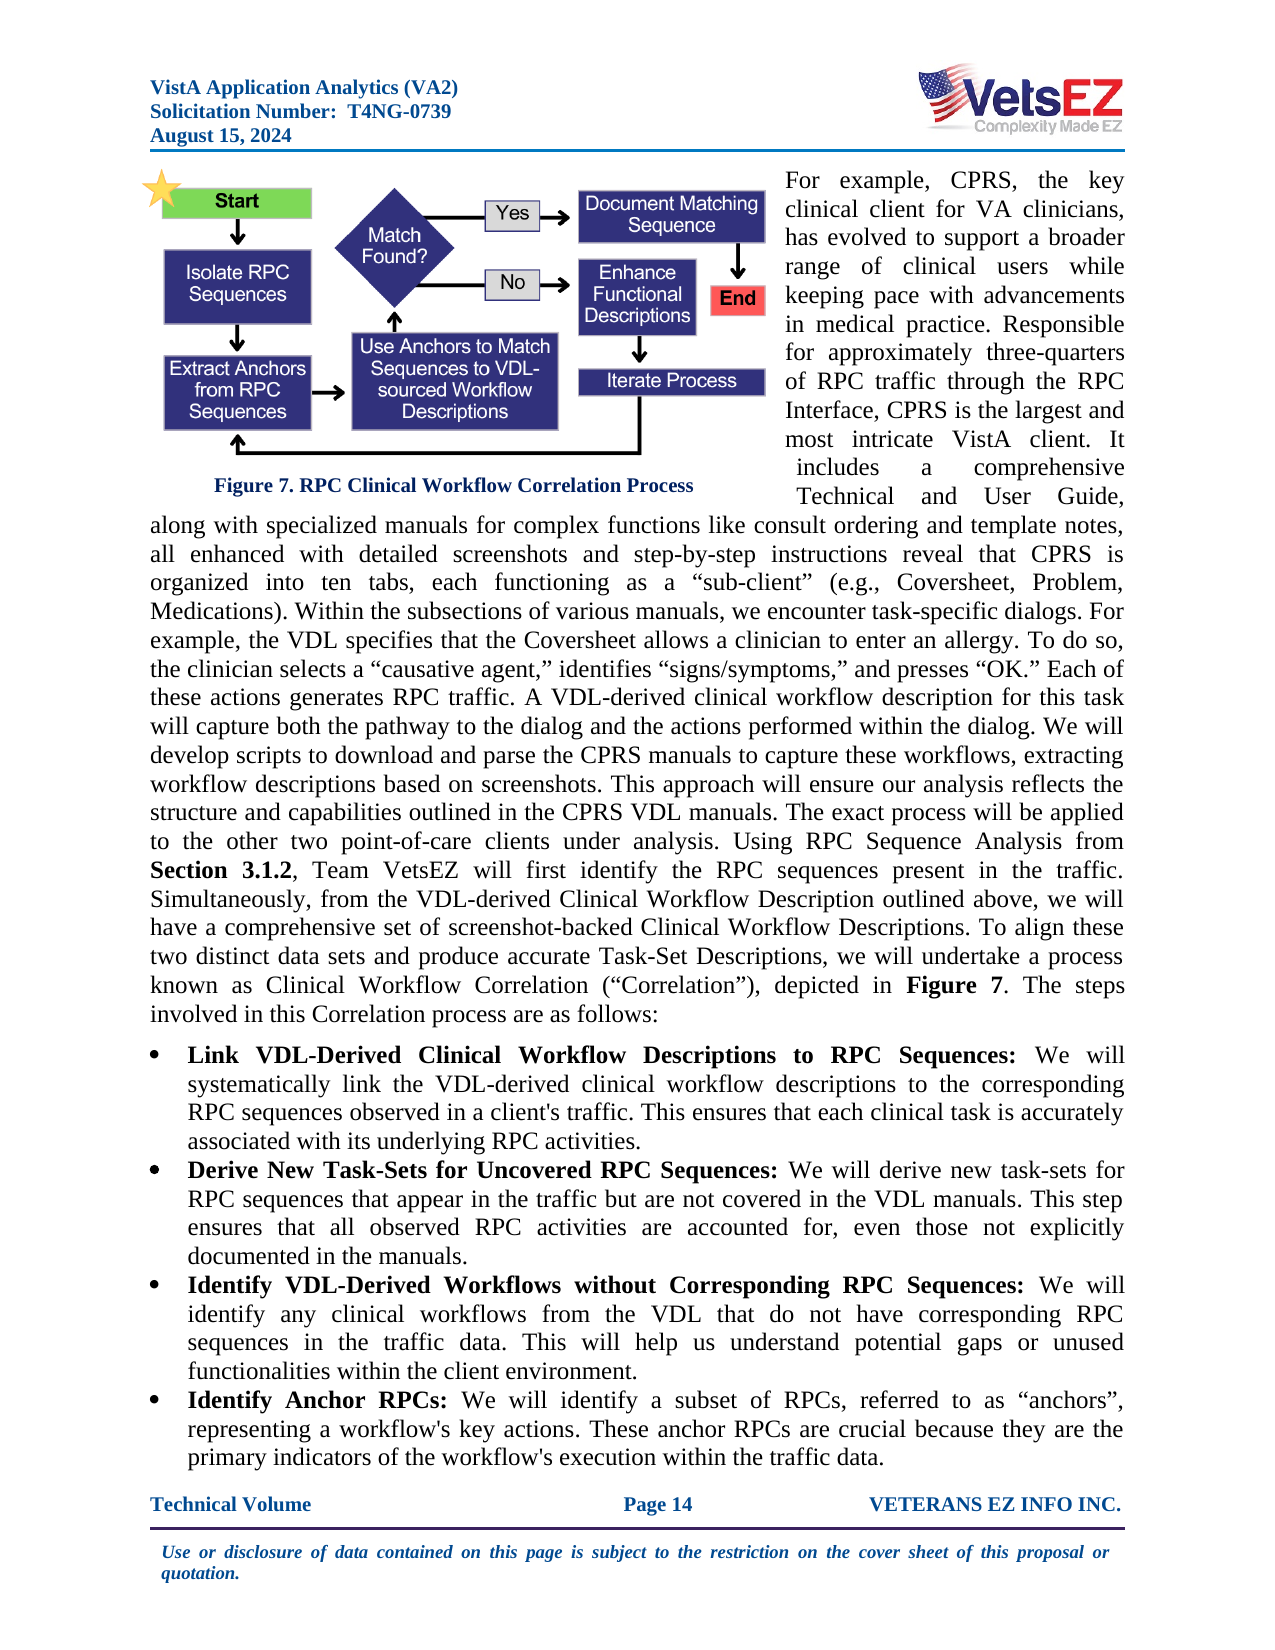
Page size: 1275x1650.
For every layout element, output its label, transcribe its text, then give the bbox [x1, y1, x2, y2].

picture [138, 165, 769, 458]
list Identify VDL-Derived Workflows without Corresponding RPC Sequences: We will identify any clinical workflows from the VDL that do not have corresponding RPC sequences in the traffic data. This will help us understand potential gaps or unused functionalities within the client environment. [150, 1270, 1125, 1385]
picture [915, 60, 1125, 138]
text For example, CPRS, the key clinical client for VA clinicians, has evolved to support a broader range of clinical users while keeping pace with advancements in medical practice. Responsible for approximately three-quarters of RPC traffic through the RPC Interface, CPRS is the largest and most intricate VistA client. It includes a comprehensive Technical and User Guide, along with specialized manuals for complex functions like consult ordering and template notes, all enhanced with detailed screenshots and step-by-step instructions reveal that CPRS is organized into ten tabs, each functioning as a “sub-client” (e.g., Coversheet, Problem, Medications). Within the subsections of various manuals, we encounter task-specific dialogs. For example, the VDL specifies that the Coversheet allows a clinician to enter an allergy. To do so, the clinician selects a “causative agent,” identifies “signs/symptoms,” and presses “OK.” Each of these actions generates RPC traffic. A VDL-derived clinical workflow description for this task will capture both the pathway to the dialog and the actions performed within the dialog. We will develop scripts to download and parse the CPRS manuals to capture these workflows, extracting workflow descriptions based on screenshots. This approach will ensure our analysis reflects the structure and capabilities outlined in the CPRS VDL manuals. The exact process will be applied to the other two point-of-care clients under analysis. Using RPC Sequence Analysis from Section 3.1.2, Team VetsEZ will first identify the RPC sequences present in the traffic. Simultaneously, from the VDL-derived Clinical Workflow Description outlined above, we will have a comprehensive set of screenshot-backed Clinical Workflow Descriptions. To align these two distinct data sets and produce accurate Task-Set Descriptions, we will undertake a process known as Clinical Workflow Correlation (“Correlation”), depicted in Figure 7. The steps involved in this Correlation process are as follows: [150, 165, 1125, 1027]
list Identify Anchor RPCs: We will identify a subset of RPCs, referred to as “anchors”, representing a workflow's key actions. These anchor RPCs are crucial because they are the primary indicators of the workflow's execution within the traffic data. [150, 1385, 1125, 1471]
list Link VDL-Derived Clinical Workflow Descriptions to RPC Sequences: We will systematically link the VDL-derived clinical workflow descriptions to the corresponding RPC sequences observed in a client's traffic. This ensures that each clinical task is accurately associated with its underlying RPC activities. [150, 1040, 1125, 1155]
list Derive New Task-Sets for Uncovered RPC Sequences: We will derive new task-sets for RPC sequences that appear in the traffic but are not covered in the VDL manuals. This step ensures that all observed RPC activities are accounted for, even those not explicitly documented in the manuals. [150, 1155, 1125, 1270]
